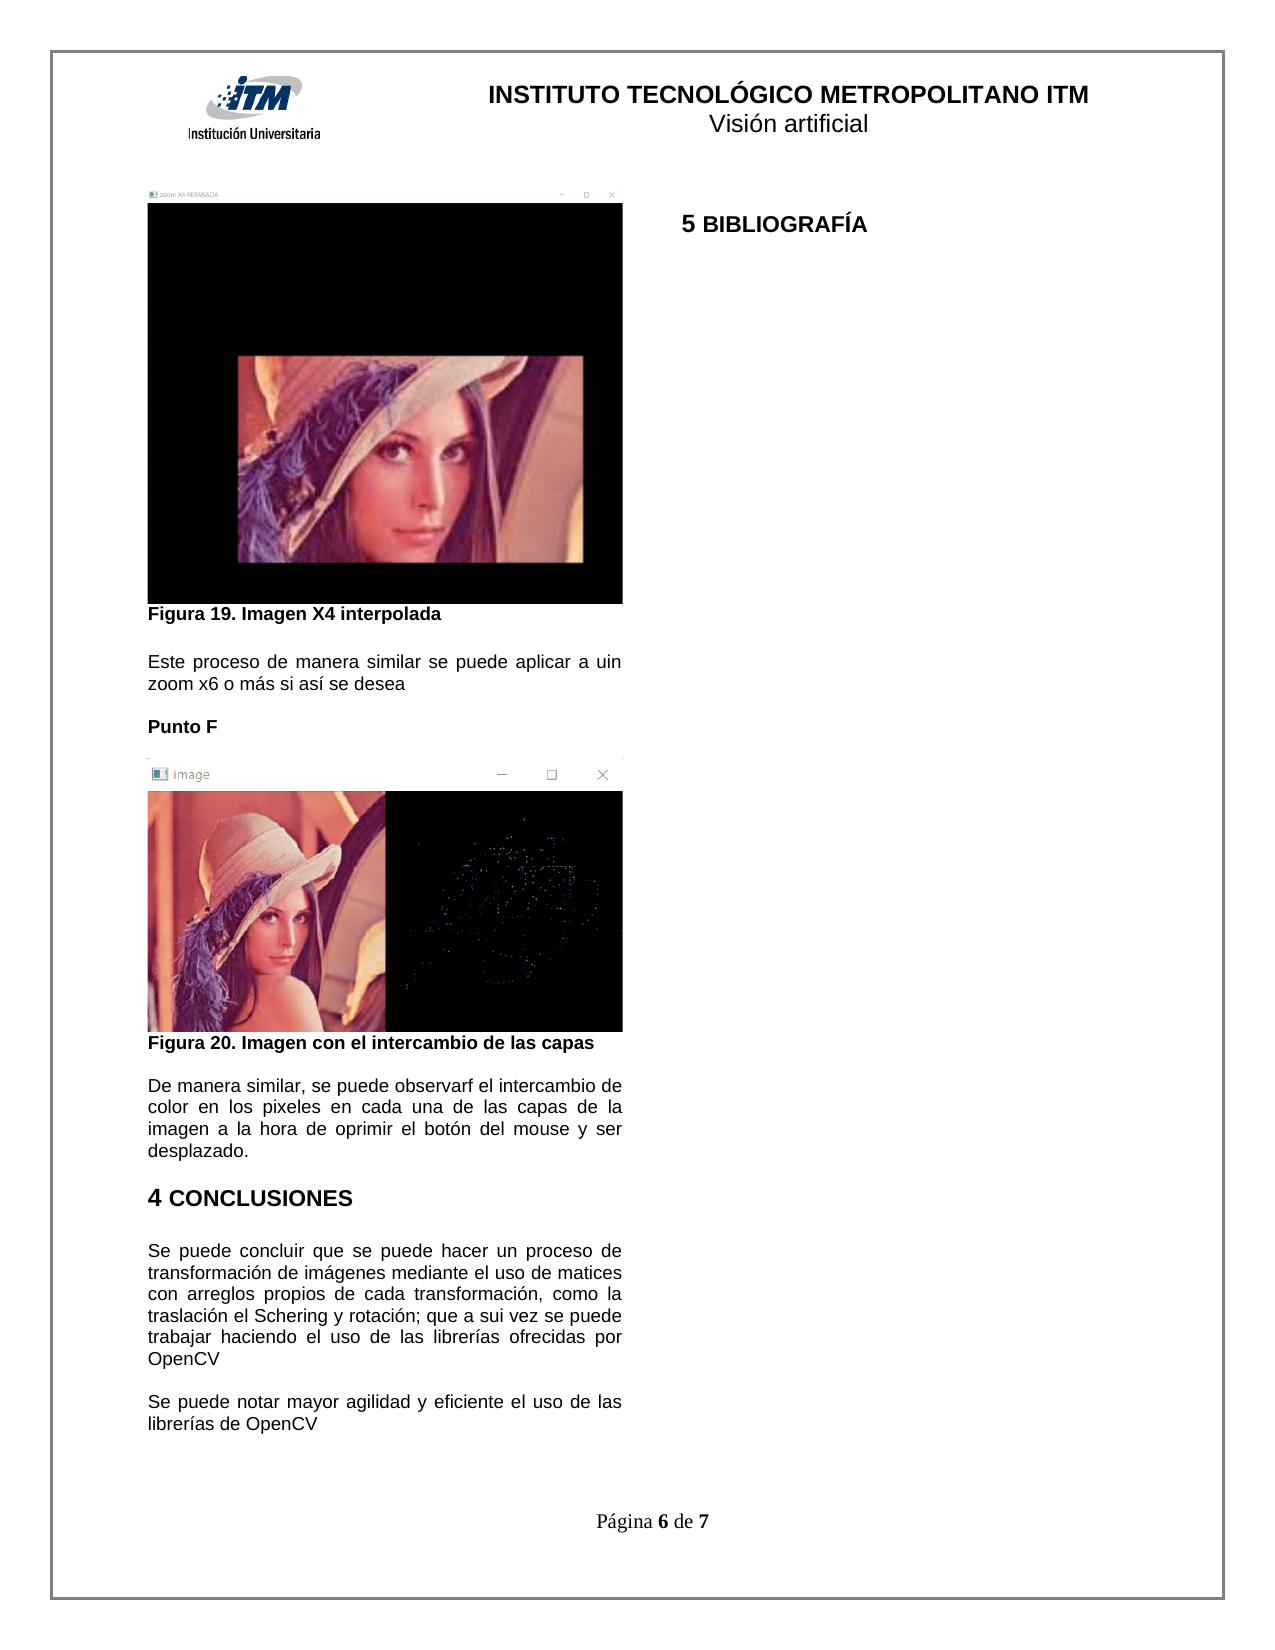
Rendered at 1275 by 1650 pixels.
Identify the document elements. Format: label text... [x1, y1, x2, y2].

text Punto F [148, 716, 622, 737]
text Este proceso de manera similar se puede aplicar a uin zoom x6 o más si así se desea [148, 651, 622, 694]
text Se puede concluir que se puede hacer un proceso de transformación de imágenes mediante el uso de matices con arreglos propios de cada transformación, como la traslación el Schering y rotación; que a sui vez se puede trabajar haciendo el uso de las librerías ofrecidas por OpenCV [148, 1240, 622, 1369]
picture [147, 187, 623, 604]
text De manera similar, se puede observarf el intercambio de color en los pixeles en cada una de las capas de la imagen a la hora de oprimir el botón del mouse y ser desplazado. [148, 1075, 622, 1161]
text Se puede notar mayor agilidad y eficiente el uso de las librerías de OpenCV [148, 1391, 622, 1434]
picture [147, 758, 623, 1032]
text Figura 19. Imagen X4 interpolada [148, 604, 622, 625]
text Figura 20. Imagen con el intercambio de las capas [148, 1032, 622, 1053]
subtitle conclusiones [148, 1183, 622, 1211]
picture [188, 76, 321, 139]
